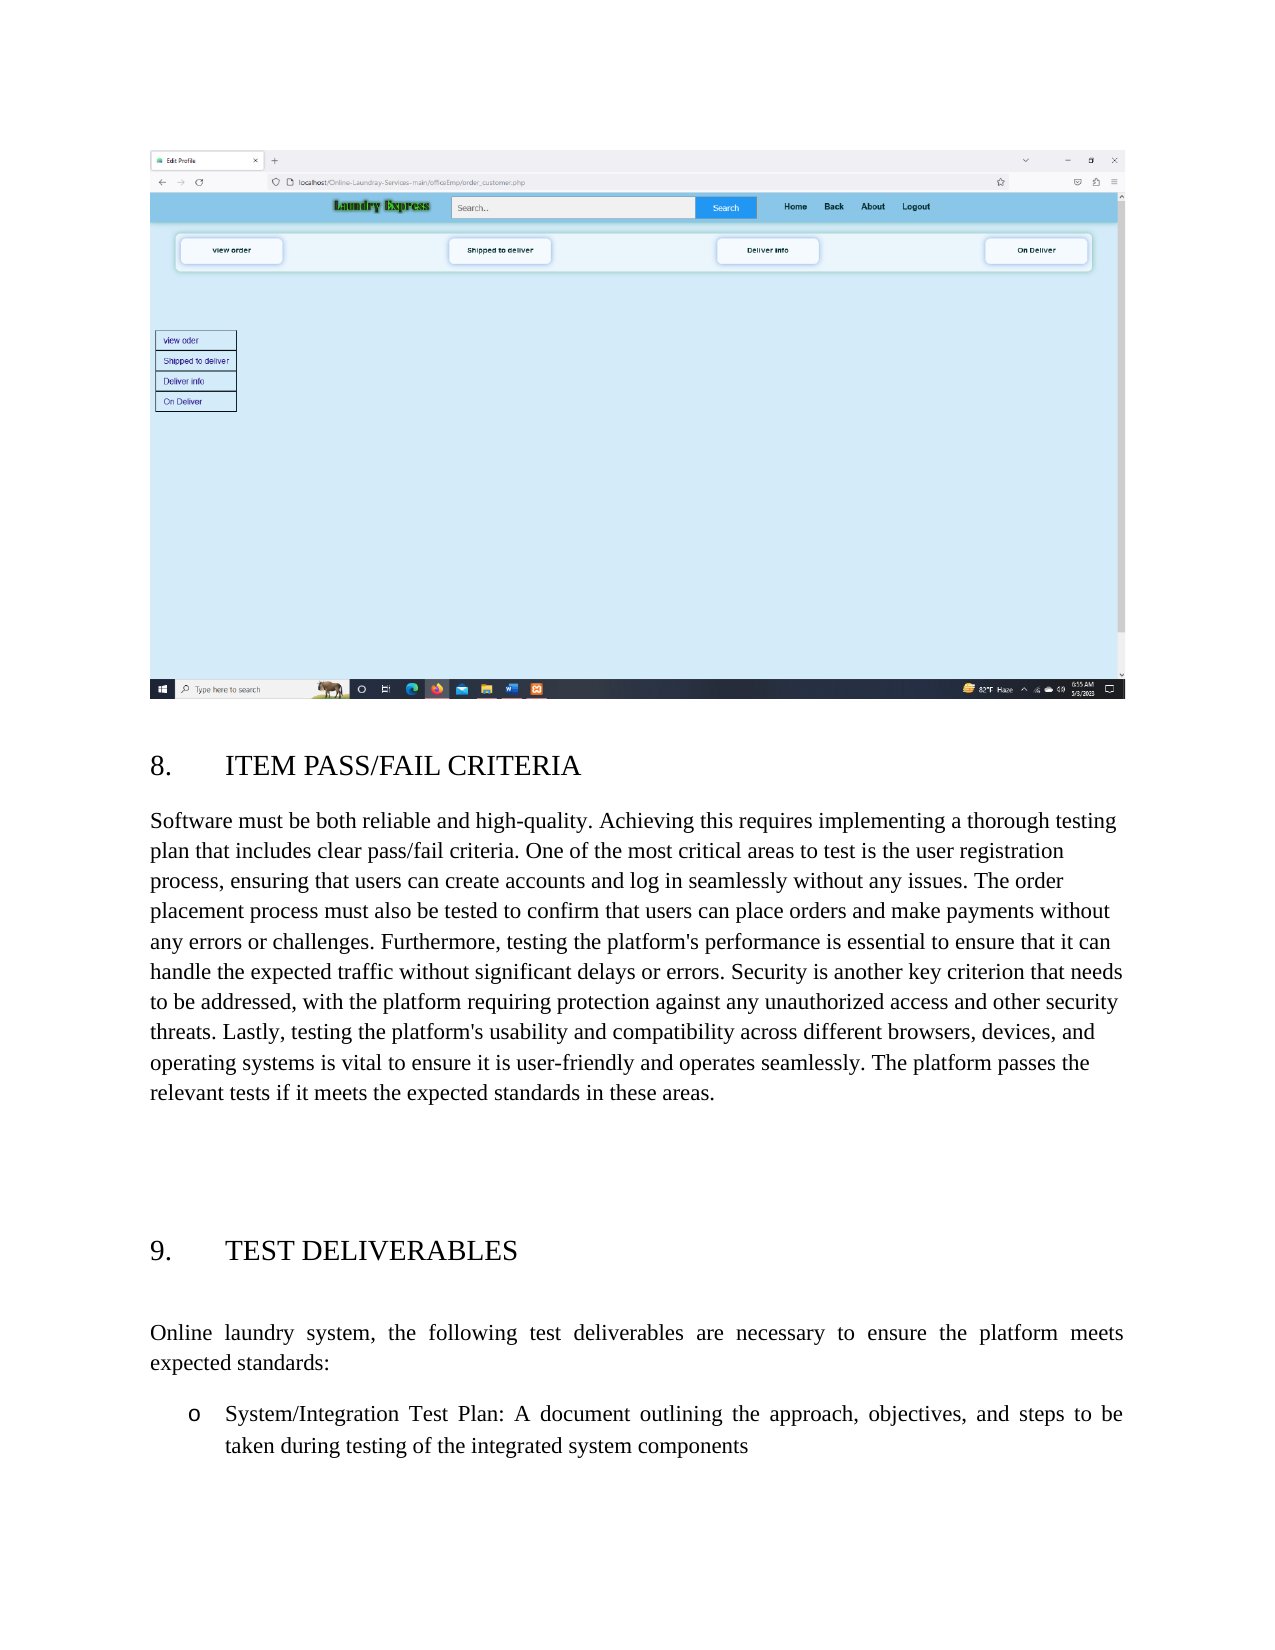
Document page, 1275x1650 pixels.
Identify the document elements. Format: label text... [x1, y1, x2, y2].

subtitle ITEM PASS/FAIL CRITERIA [150, 748, 1125, 782]
text Online laundry system, the following test deliverables are necessary to ensure the platform meets expected standards: [150, 1319, 1125, 1376]
subtitle TEST DELIVERABLES [150, 1233, 1125, 1266]
picture [150, 150, 1125, 699]
list System/Integration Test Plan: A document outlining the approach, objectives, and steps to be taken during testing of the integrated system components [187, 1400, 1125, 1459]
text Software must be both reliable and high-quality. Achieving this requires implementing a thorough testing plan that includes clear pass/fail criteria. One of the most critical areas to test is the user registration process, ensuring that users can create accounts and log in seamlessly without any issues. The order placement process must also be tested to confirm that users can place orders and make payments without any errors or challenges. Furthermore, testing the platform's performance is essential to ensure that it can handle the expected traffic without significant delays or errors. Security is another key criterion that needs to be addressed, with the platform requiring protection against any unauthorized access and other security threats. Lastly, testing the platform's usability and compatibility across different browsers, devices, and operating systems is vital to ensure it is user-friendly and operates seamlessly. The platform passes the relevant tests if it meets the expected standards in these areas. [150, 807, 1125, 1105]
